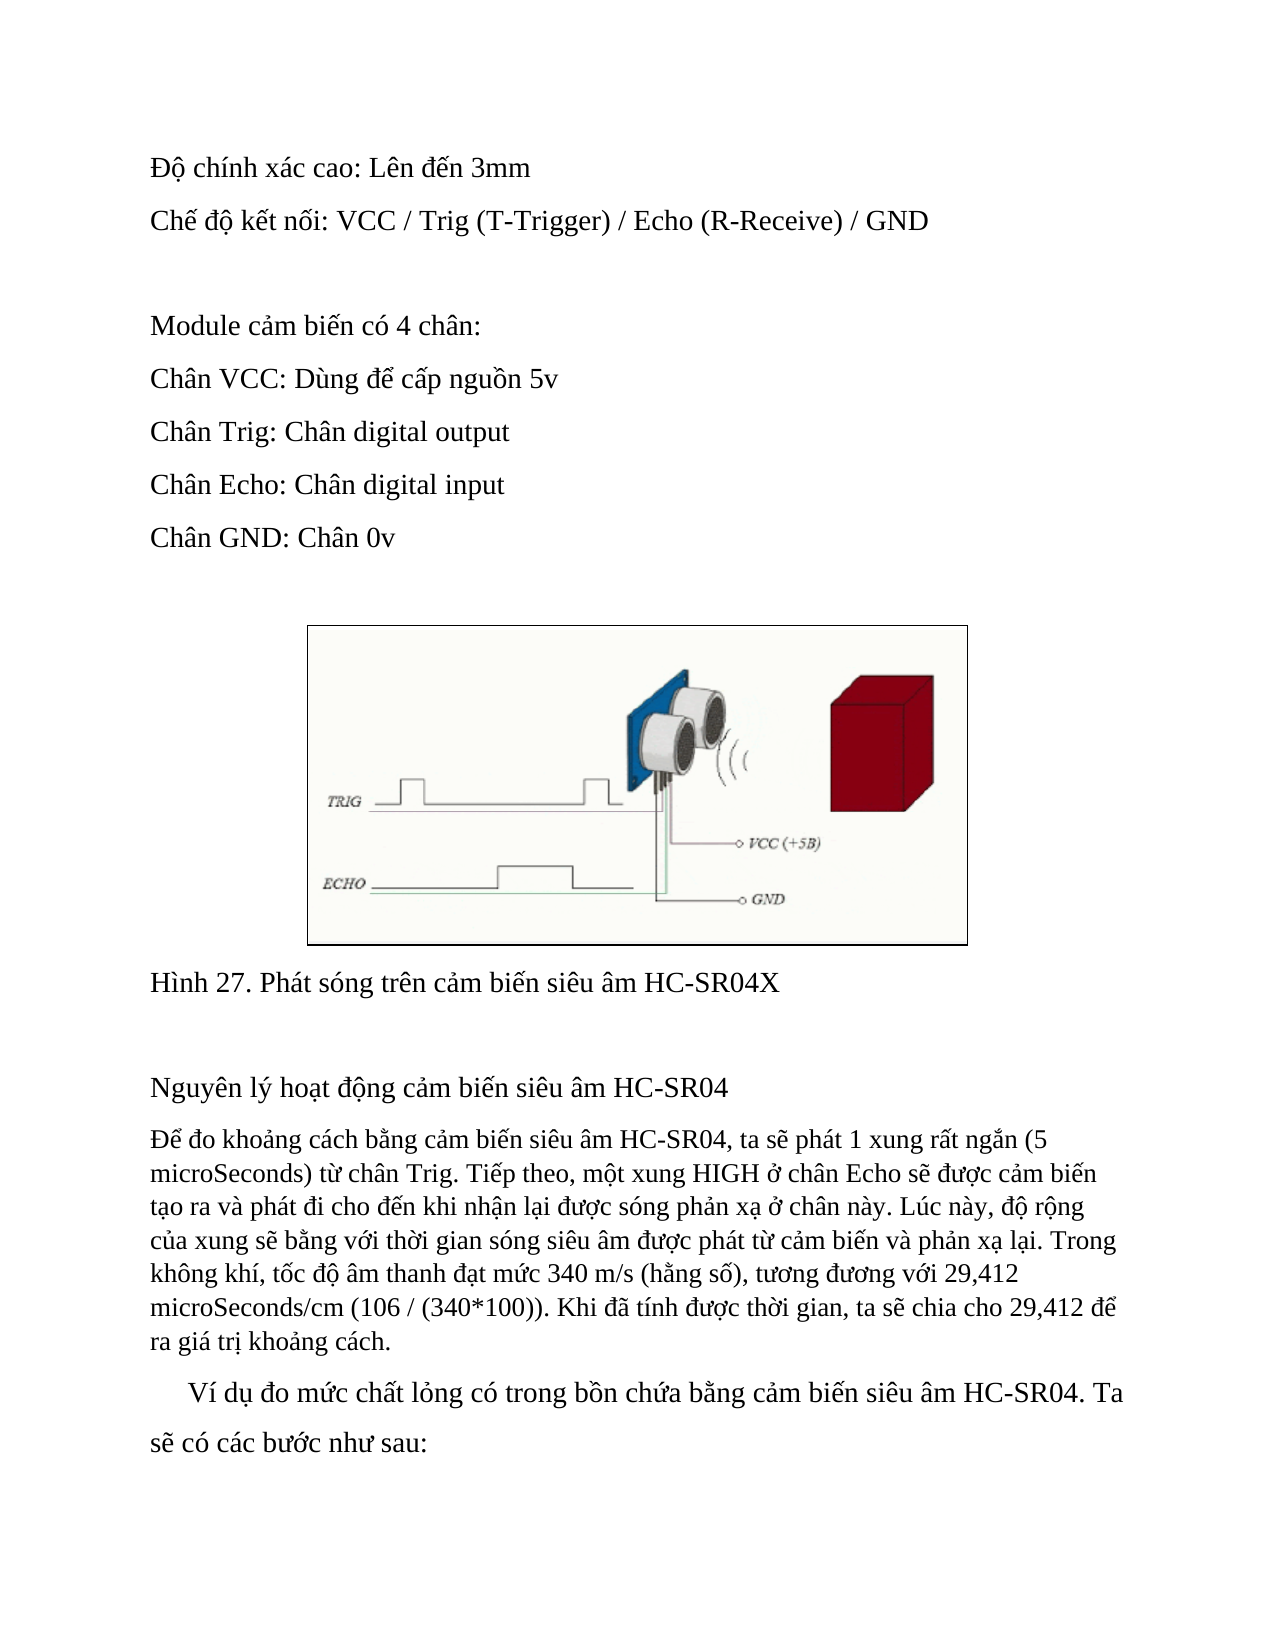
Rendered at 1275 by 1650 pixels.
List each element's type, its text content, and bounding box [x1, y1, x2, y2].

text Ví dụ đo mức chất lỏng có trong bồn chứa bằng cảm biến siêu âm HC-SR04. Ta sẽ có các bước như sau: [150, 1375, 1125, 1459]
picture [308, 626, 967, 944]
